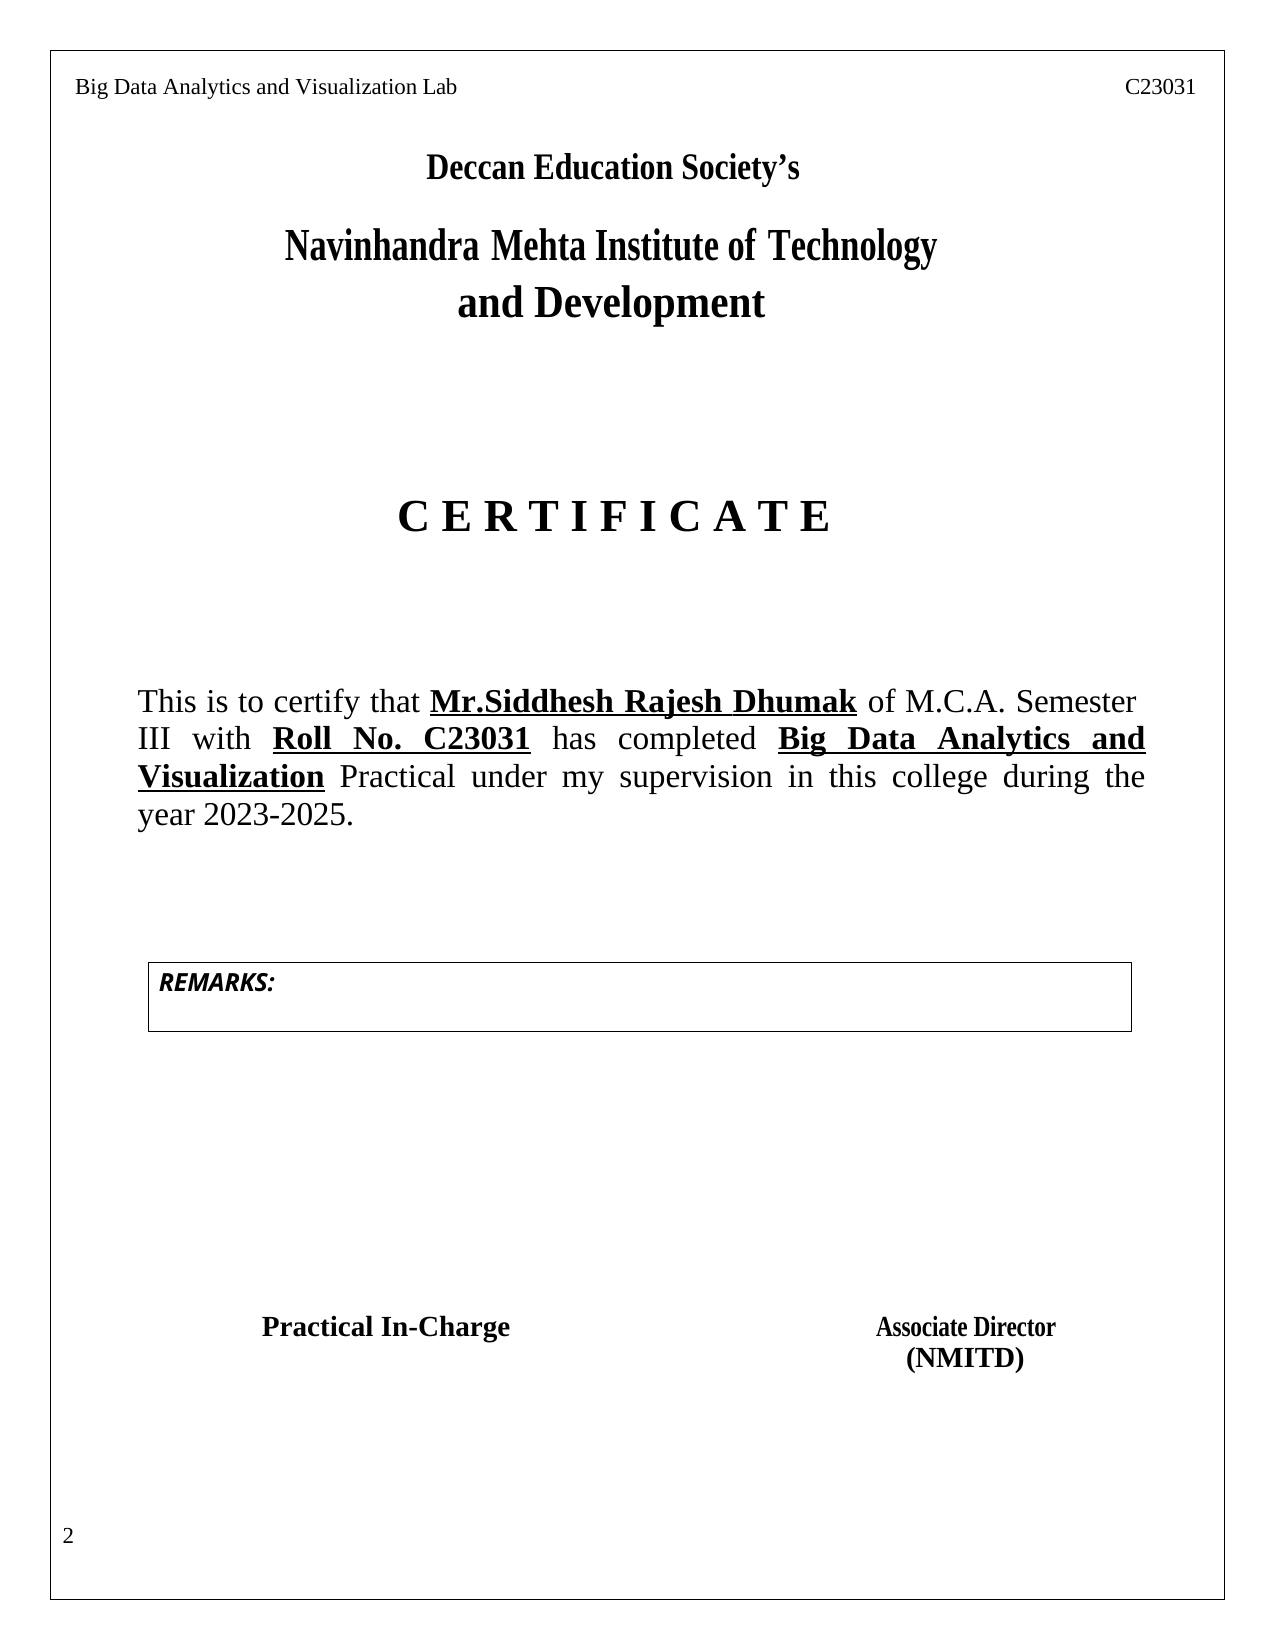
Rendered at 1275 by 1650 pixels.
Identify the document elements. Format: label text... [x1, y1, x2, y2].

title C E R T I F I C A T E [62, 489, 1166, 541]
text III with Roll No. C23031 has completed Big Data Analytics and Visualization Practical under my supervision in this college during the year 2023-2025. [137, 720, 1146, 832]
title Navinhandra Mehta Institute of Technology and Development [253, 217, 969, 328]
text This is to certify that Mr.Siddhesh Rajesh Dhumak of M.C.A. Semester [137, 682, 1221, 720]
text Practical In-Charge Associate Director (NMITD) [262, 1312, 1059, 1373]
text Deccan Education Society’s [62, 144, 1164, 187]
text Big Data Analytics and Visualization Lab C23031 [75, 73, 1221, 99]
